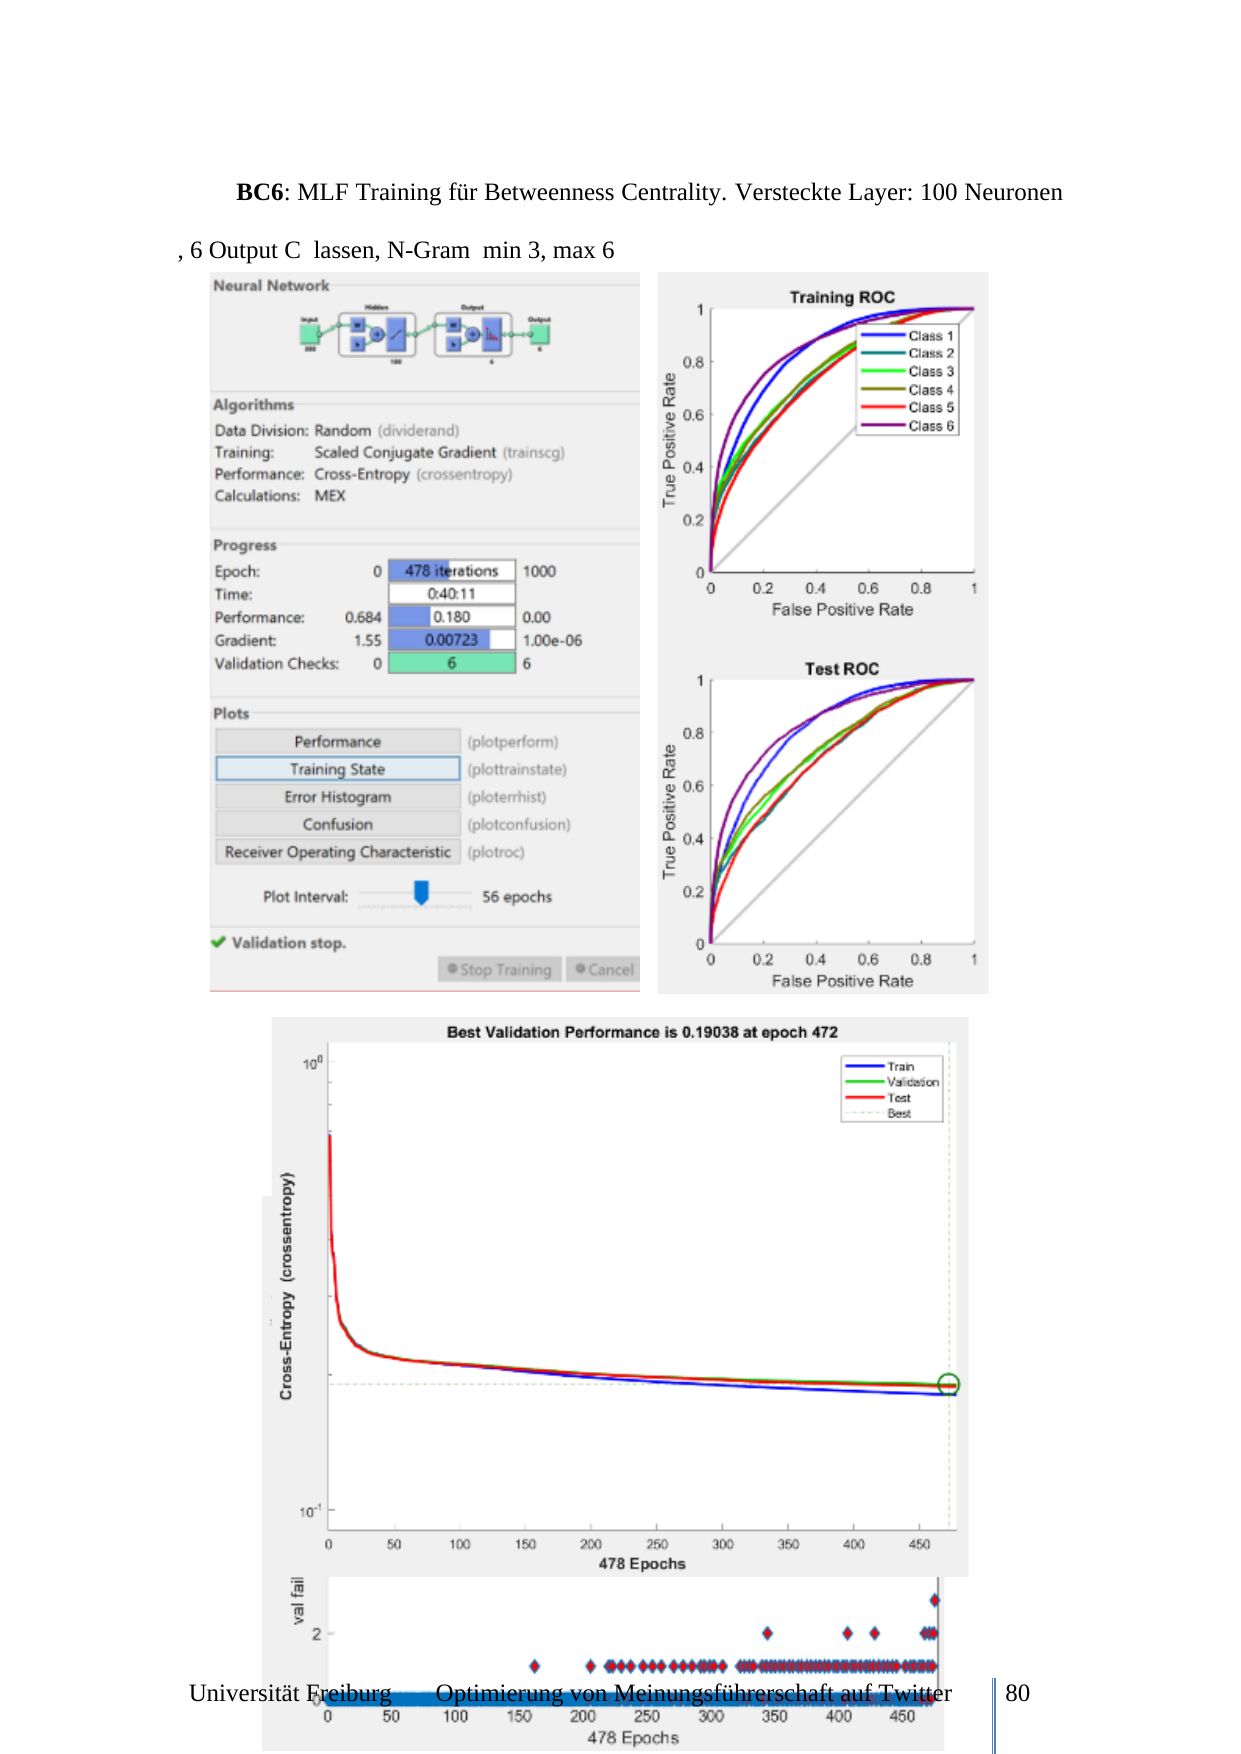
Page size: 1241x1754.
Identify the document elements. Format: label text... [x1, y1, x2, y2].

picture [210, 272, 640, 992]
text BC6: MLF Training für Betweenness Centrality. Versteckte Layer: 100 Neuronen , 6 Output C lassen, N-Gram min 3, max 6 [177, 177, 1063, 263]
picture [260, 1017, 969, 1749]
picture [657, 272, 989, 994]
